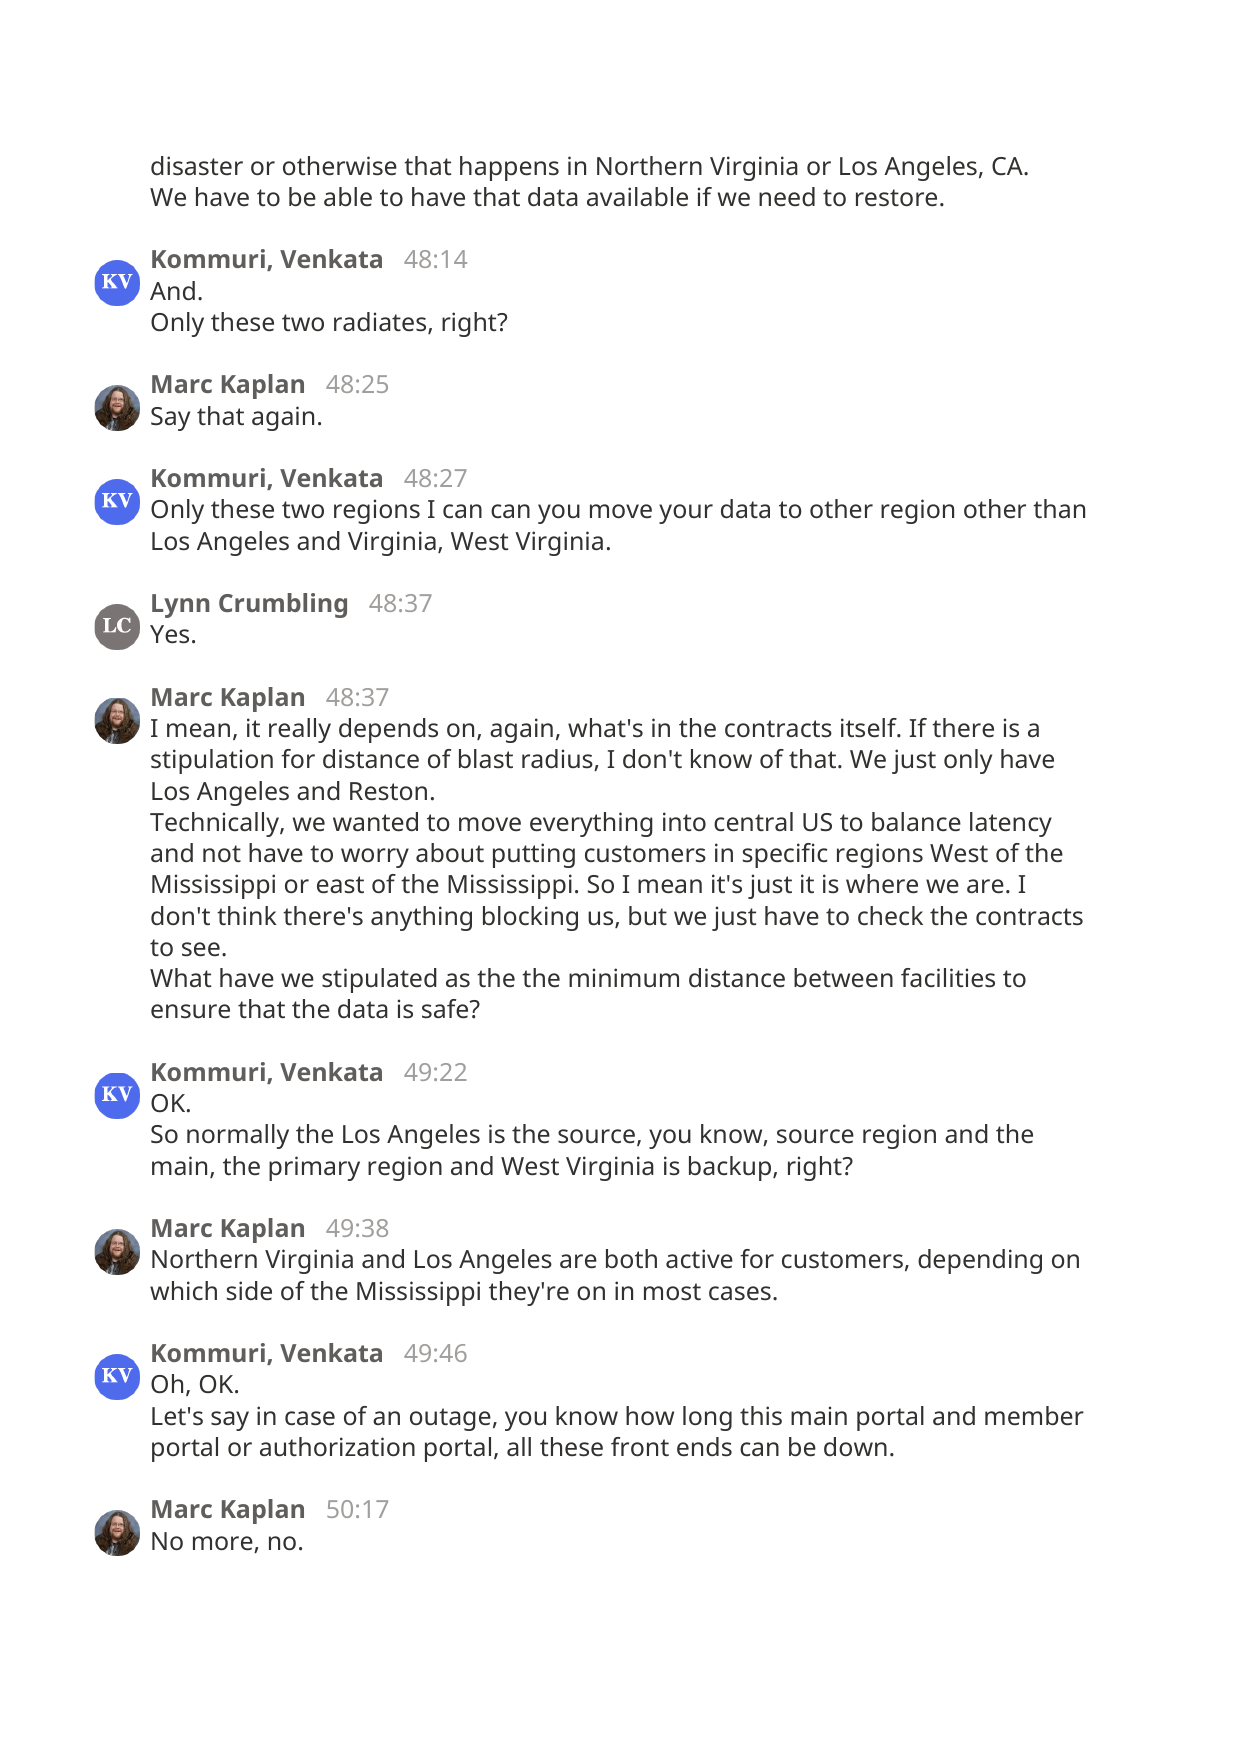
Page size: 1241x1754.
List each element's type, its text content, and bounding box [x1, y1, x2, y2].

text Kommuri, Venkata 48:27 Only these two regions I can can you move your data to other region other than Los Angeles and Virginia, West Virginia. [150, 431, 1090, 556]
text Lynn Crumbling 48:37 Yes. [150, 556, 1090, 650]
picture [94, 385, 140, 431]
text Kommuri, Venkata 49:22 OK. So normally the Los Angeles is the source, you know, source region and the main, the primary region and West Virginia is backup, right? [150, 1025, 1090, 1181]
picture [94, 604, 140, 650]
picture [94, 260, 140, 306]
text Marc Kaplan 50:17 No more, no. [150, 1462, 1090, 1556]
picture [94, 1510, 140, 1556]
text Marc Kaplan 49:38 Northern Virginia and Los Angeles are both active for customers, depending on which side of the Mississippi they're on in most cases. [150, 1181, 1090, 1306]
picture [94, 1073, 140, 1119]
picture [94, 479, 140, 525]
picture [94, 1354, 140, 1400]
picture [94, 1229, 140, 1275]
text Kommuri, Venkata 49:46 Oh, OK. Let's say in case of an outage, you know how long this main portal and member portal or authorization portal, all these front ends can be down. [150, 1306, 1090, 1462]
picture [94, 698, 140, 744]
text Marc Kaplan 48:37 I mean, it really depends on, again, what's in the contracts itself. If there is a stipulation for distance of blast radius, I don't know of that. We just only have Los Angeles and Reston. Technically, we wanted to move everything into central US to balance latency and not have to worry about putting customers in specific regions West of the Mississippi or east of the Mississippi. So I mean it's just it is where we are. I don't think there's anything blocking us, but we just have to check the contracts to see. What have we stipulated as the the minimum distance between facilities to ensure that the data is safe? [150, 650, 1090, 1025]
text Marc Kaplan 48:25 Say that again. [150, 337, 1090, 431]
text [150, 150, 1090, 212]
text Kommuri, Venkata 48:14 And. Only these two radiates, right? [150, 212, 1090, 337]
